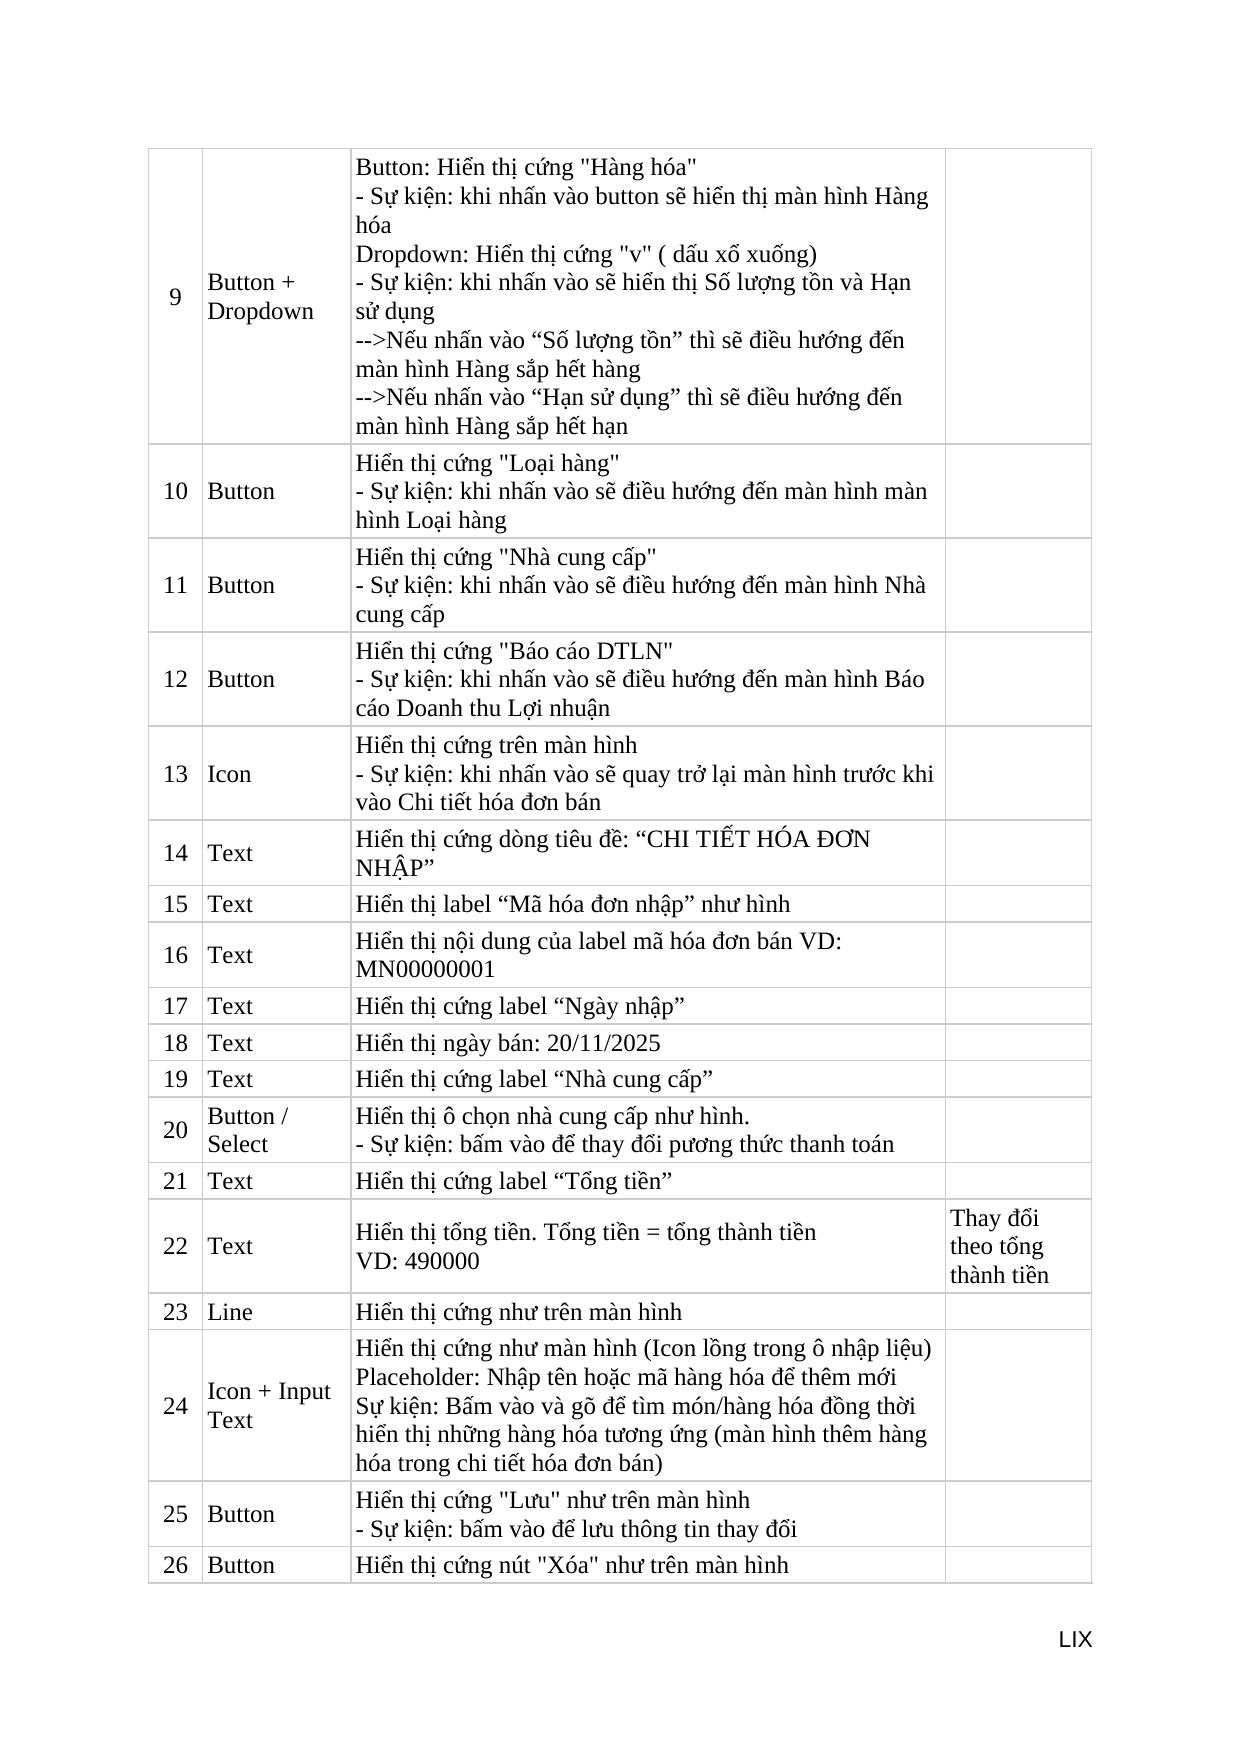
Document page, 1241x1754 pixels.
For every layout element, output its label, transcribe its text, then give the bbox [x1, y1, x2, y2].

table_cell 12 [149, 633, 202, 725]
table_cell 21 [149, 1163, 202, 1198]
table_cell 17 [149, 988, 202, 1023]
table_cell [946, 1294, 1091, 1329]
table_cell Button [203, 1482, 350, 1546]
table_cell Text [203, 1025, 350, 1059]
table_cell [946, 1098, 1091, 1161]
table_cell Hiển thị nội dung của label mã hóa đơn bán VD: MN00000001 [352, 923, 945, 986]
table_cell [946, 149, 1091, 443]
table_cell Text [203, 1200, 350, 1292]
table_cell 23 [149, 1294, 202, 1329]
table_cell Text [203, 988, 350, 1023]
table_cell Hiển thị cứng trên màn hình - Sự kiện: khi nhấn vào sẽ quay trở lại màn hình trước khi vào Chi tiết hóa đơn bán [352, 727, 945, 819]
table_cell [946, 1163, 1091, 1198]
table_cell 18 [149, 1025, 202, 1059]
table_cell [946, 1330, 1091, 1480]
table_cell 19 [149, 1061, 202, 1096]
table_cell [946, 727, 1091, 819]
table_cell Thay đổi theo tổng thành tiền [946, 1200, 1091, 1292]
table_cell Hiển thị cứng label “Ngày nhập” [352, 988, 945, 1023]
table_cell Button [203, 1547, 350, 1582]
table_cell 11 [149, 539, 202, 631]
table_cell Hiển thị cứng "Nhà cung cấp" - Sự kiện: khi nhấn vào sẽ điều hướng đến màn hình Nhà cung cấp [352, 539, 945, 631]
table_cell [946, 633, 1091, 725]
table_cell Hiển thị cứng "Lưu" như trên màn hình - Sự kiện: bấm vào để lưu thông tin thay đổi [352, 1482, 945, 1546]
table_cell 14 [149, 821, 202, 884]
table_cell Button [203, 445, 350, 537]
table_cell Button: Hiển thị cứng "Hàng hóa" - Sự kiện: khi nhấn vào button sẽ hiển thị màn hình Hàng hóa Dropdown: Hiển thị cứng "v" ( dấu xổ xuống) - Sự kiện: khi nhấn vào sẽ hiển thị Số lượng tồn và Hạn sử dụng -->Nếu nhấn vào “Số lượng tồn” thì sẽ điều hướng đến màn hình Hàng sắp hết hàng -->Nếu nhấn vào “Hạn sử dụng” thì sẽ điều hướng đến màn hình Hàng sắp hết hạn [352, 149, 945, 443]
table_cell [946, 445, 1091, 537]
table_cell [946, 1547, 1091, 1582]
table_cell Hiển thị cứng như trên màn hình [352, 1294, 945, 1329]
table_cell Hiển thị cứng dòng tiêu đề: “CHI TIẾT HÓA ĐƠN NHẬP” [352, 821, 945, 884]
table_cell Text [203, 923, 350, 986]
table_cell [946, 539, 1091, 631]
table_cell Icon [203, 727, 350, 819]
table_cell [946, 1025, 1091, 1059]
table_cell 16 [149, 923, 202, 986]
table_cell [946, 1061, 1091, 1096]
table_cell Button / Select [203, 1098, 350, 1161]
table_cell 22 [149, 1200, 202, 1292]
table_cell 10 [149, 445, 202, 537]
table_cell Text [203, 1163, 350, 1198]
table_cell Button [203, 539, 350, 631]
table_cell [946, 988, 1091, 1023]
table_cell Button + Dropdown [203, 149, 350, 443]
table_cell [946, 821, 1091, 884]
table_cell 13 [149, 727, 202, 819]
table_cell 24 [149, 1330, 202, 1480]
table_cell Text [203, 886, 350, 921]
table_cell Hiển thị cứng label “Tổng tiền” [352, 1163, 945, 1198]
table_cell [946, 1482, 1091, 1546]
table_cell Text [203, 821, 350, 884]
table_cell Hiển thị cứng label “Nhà cung cấp” [352, 1061, 945, 1096]
table_cell Hiển thị cứng "Báo cáo DTLN" - Sự kiện: khi nhấn vào sẽ điều hướng đến màn hình Báo cáo Doanh thu Lợi nhuận [352, 633, 945, 725]
table_cell Hiển thị label “Mã hóa đơn nhập” như hình [352, 886, 945, 921]
table_cell 9 [149, 149, 202, 443]
table_cell 15 [149, 886, 202, 921]
table_cell Icon + Input Text [203, 1330, 350, 1480]
table_cell [946, 923, 1091, 986]
table_cell [946, 886, 1091, 921]
table_cell 26 [149, 1547, 202, 1582]
table_cell 20 [149, 1098, 202, 1161]
table_cell 25 [149, 1482, 202, 1546]
table_cell Hiển thị cứng như màn hình (Icon lồng trong ô nhập liệu) Placeholder: Nhập tên hoặc mã hàng hóa để thêm mới Sự kiện: Bấm vào và gõ để tìm món/hàng hóa đồng thời hiển thị những hàng hóa tương ứng (màn hình thêm hàng hóa trong chi tiết hóa đơn bán) [352, 1330, 945, 1480]
table_cell Hiển thị ngày bán: 20/11/2025 [352, 1025, 945, 1059]
table_cell Hiển thị tổng tiền. Tổng tiền = tổng thành tiền VD: 490000 [352, 1200, 945, 1292]
table_cell Line [203, 1294, 350, 1329]
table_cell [352, 1547, 945, 1582]
table_cell Hiển thị cứng "Loại hàng" - Sự kiện: khi nhấn vào sẽ điều hướng đến màn hình màn hình Loại hàng [352, 445, 945, 537]
table_cell Hiển thị ô chọn nhà cung cấp như hình. - Sự kiện: bấm vào để thay đổi pương thức thanh toán [352, 1098, 945, 1161]
table_cell Text [203, 1061, 350, 1096]
table_cell Button [203, 633, 350, 725]
